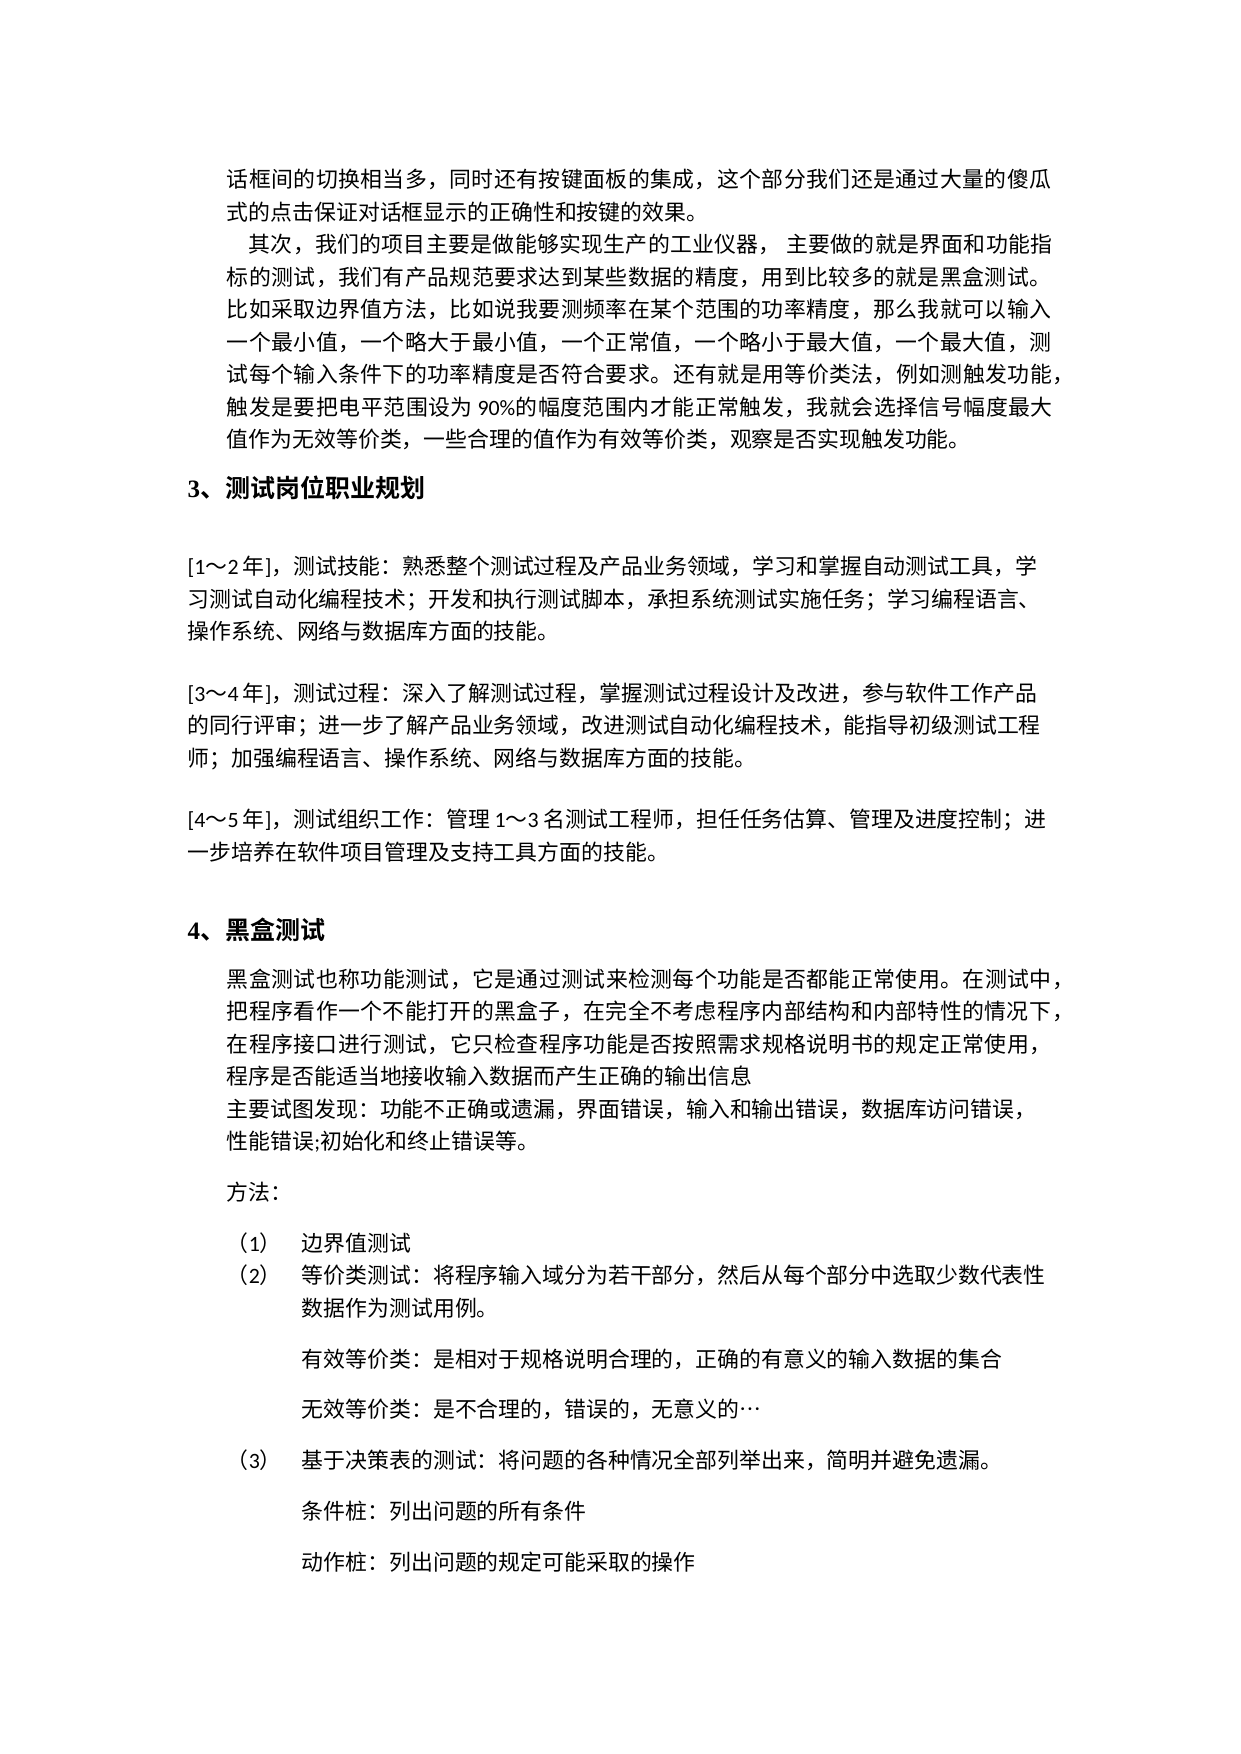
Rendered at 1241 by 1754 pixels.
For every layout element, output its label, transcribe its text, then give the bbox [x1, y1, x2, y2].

subtitle 3、测试岗位职业规划 [187, 454, 1053, 519]
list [227, 162, 1053, 227]
text 条件桩：列出问题的所有条件 [302, 1494, 1053, 1526]
list 边界值测试 [227, 1225, 1053, 1258]
list 等价类测试：将程序输入域分为若干部分，然后从每个部分中选取少数代表性数据作为测试用例。 [227, 1258, 1053, 1323]
text 方法： [227, 1174, 1053, 1207]
text [4～5年]，测试组织工作：管理1～3名测试工程师，担任任务估算、管理及进度控制；进一步培养在软件项目管理及支持工具方面的技能。 [187, 802, 1053, 867]
text 有效等价类：是相对于规格说明合理的，正确的有意义的输入数据的集合 [302, 1341, 1053, 1374]
text [3～4年]，测试过程：深入了解测试过程，掌握测试过程设计及改进，参与软件工作产品的同行评审；进一步了解产品业务领域，改进测试自动化编程技术，能指导初级测试工程师；加强编程语言、操作系统、网络与数据库方面的技能。 [187, 675, 1053, 773]
list 黑盒测试也称功能测试，它是通过测试来检测每个功能是否都能正常使用。在测试中，把程序看作一个不能打开的黑盒子，在完全不考虑程序内部结构和内部特性的情况下，在程序接口进行测试，它只检查程序功能是否按照需求规格说明书的规定正常使用，程序是否能适当地接收输入数据而产生正确的输出信息 [227, 961, 1053, 1091]
text 主要试图发现：功能不正确或遗漏，界面错误，输入和输出错误，数据库访问错误，性能错误;初始化和终止错误等。 [227, 1091, 1053, 1156]
subtitle 4、黑盒测试 [187, 896, 1053, 961]
text 动作桩：列出问题的规定可能采取的操作 [302, 1544, 1053, 1577]
text 无效等价类：是不合理的，错误的，无意义的… [302, 1392, 1053, 1424]
list 基于决策表的测试：将问题的各种情况全部列举出来，简明并避免遗漏。 [227, 1443, 1053, 1475]
text [1～2年]，测试技能：熟悉整个测试过程及产品业务领域，学习和掌握自动测试工具，学习测试自动化编程技术；开发和执行测试脚本，承担系统测试实施任务；学习编程语言、操作系统、网络与数据库方面的技能。 [187, 549, 1053, 646]
list 其次，我们的项目主要是做能够实现生产的工业仪器， 主要做的就是界面和功能指标的测试，我们有产品规范要求达到某些数据的精度，用到比较多的就是黑盒测试。比如采取边界值方法，比如说我要测频率在某个范围的功率精度，那么我就可以输入一个最小值，一个略大于最小值，一个正常值，一个略小于最大值，一个最大值，测试每个输入条件下的功率精度是否符合要求。还有就是用等价类法，例如测触发功能，触发是要把电平范围设为90%的幅度范围内才能正常触发，我就会选择信号幅度最大值作为无效等价类，一些合理的值作为有效等价类，观察是否实现触发功能。 [227, 227, 1053, 454]
